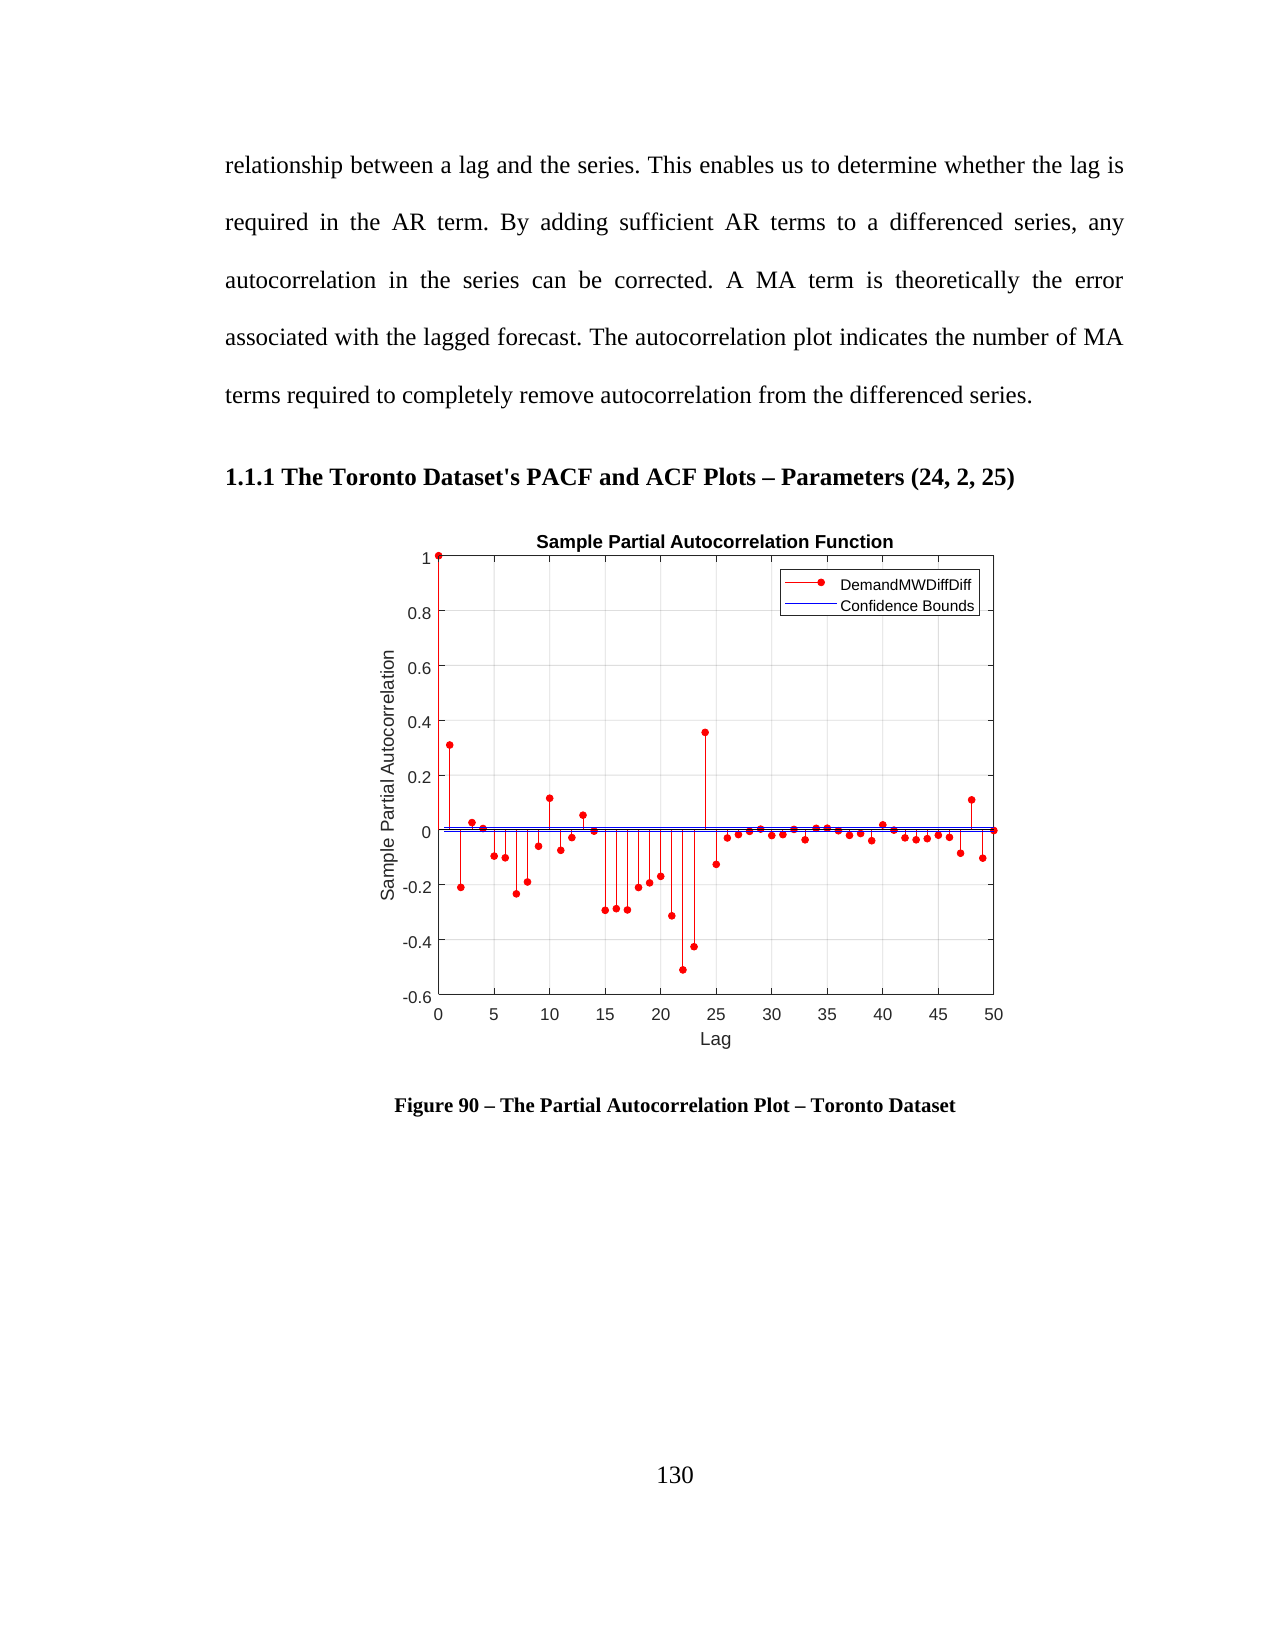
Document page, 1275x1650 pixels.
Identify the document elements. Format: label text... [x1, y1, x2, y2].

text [225, 150, 1125, 409]
subtitle 1.1.1 The Toronto Dataset's PACF and ACF Plots – Parameters (24, 2, 25) [225, 462, 1125, 491]
